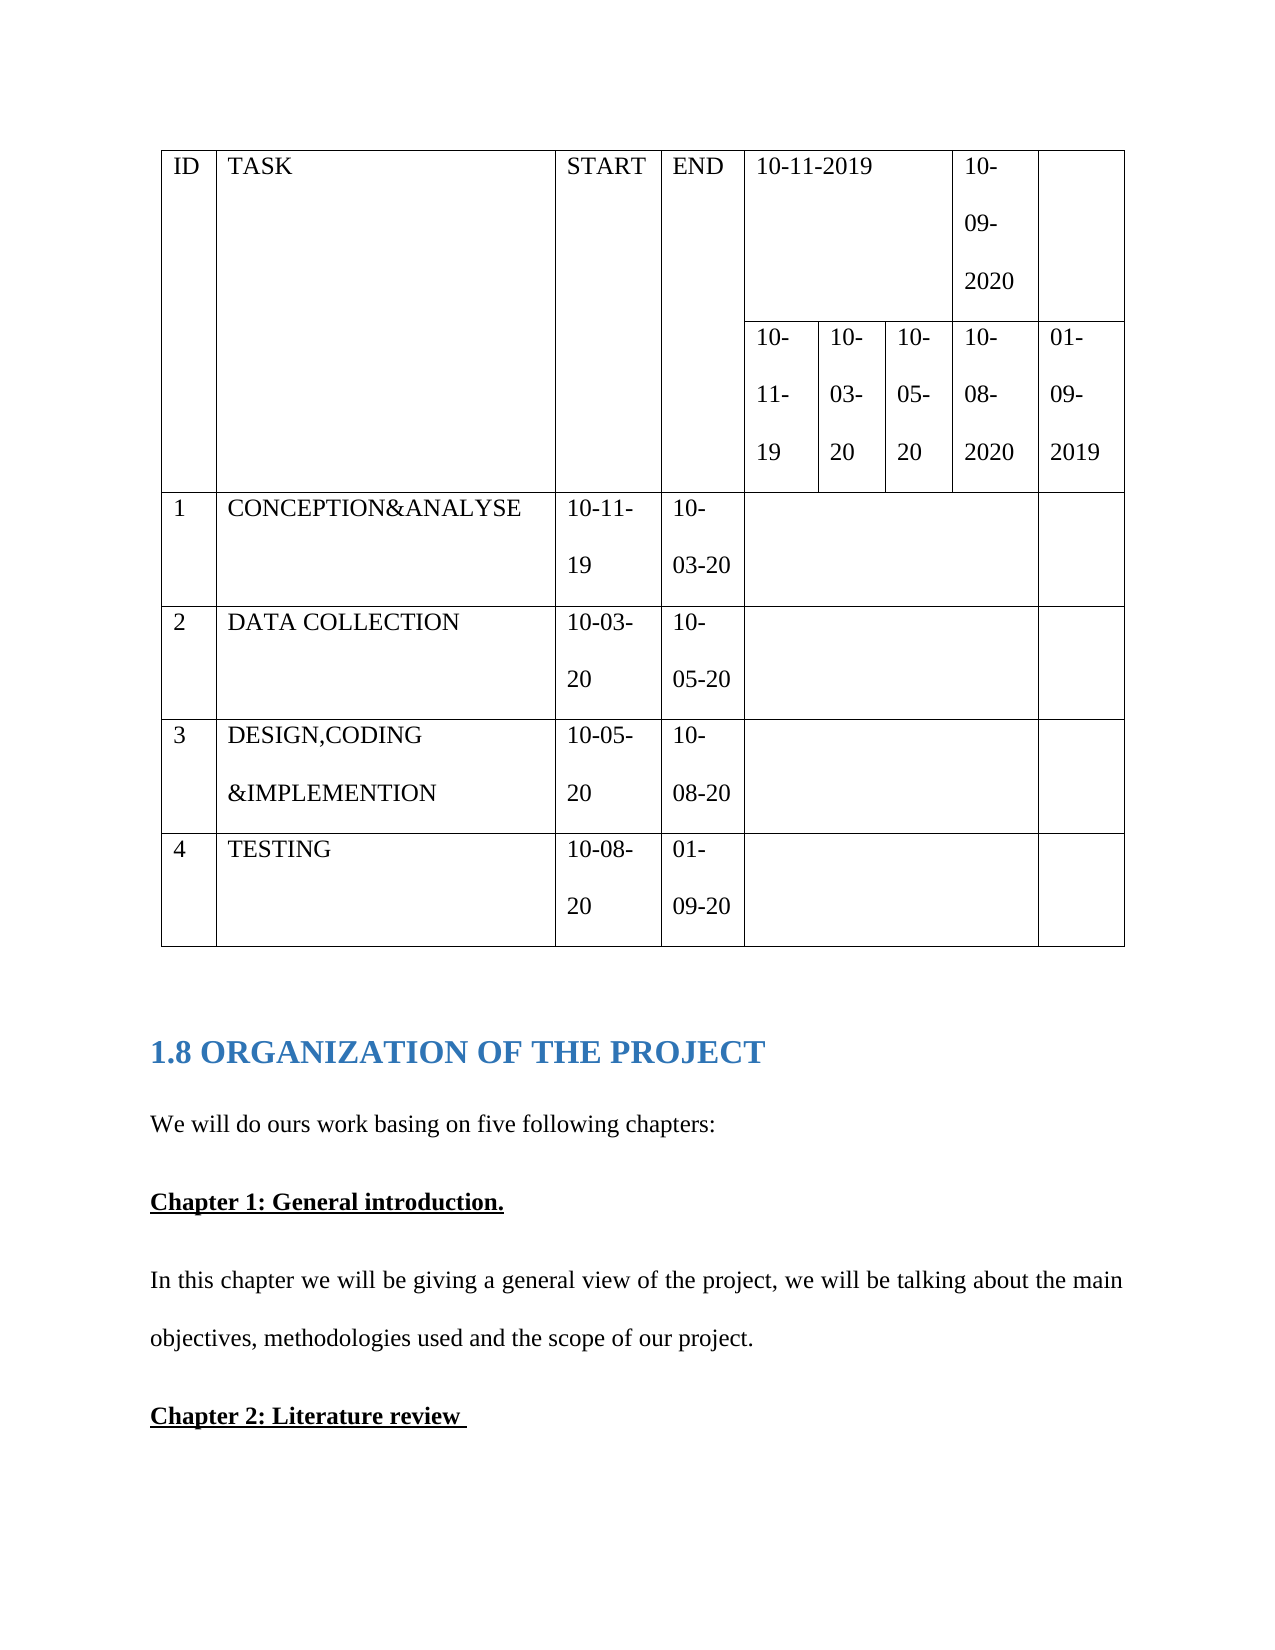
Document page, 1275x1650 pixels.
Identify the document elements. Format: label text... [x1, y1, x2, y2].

table_header ID [162, 151, 216, 492]
table_cell [745, 834, 1038, 946]
table_cell 10-05-20 [662, 607, 744, 719]
text Chapter 2: Literature review [150, 1401, 1125, 1430]
table_cell [745, 720, 1038, 833]
table_cell DATA COLLECTION [217, 607, 555, 719]
table_cell [1039, 720, 1124, 833]
table_cell 2 [162, 607, 216, 719]
text Chapter 1: General introduction. [150, 1187, 1125, 1216]
table_cell 10-05-20 [556, 720, 661, 833]
table_cell 10-05-20 [886, 322, 952, 492]
table_cell 10-08-20 [556, 834, 661, 946]
table_cell 1 [162, 493, 216, 606]
table_cell 10-03-20 [556, 607, 661, 719]
table_cell 10-08-2020 [953, 322, 1038, 492]
table_cell 01-09-2019 [1039, 322, 1124, 492]
text We will do ours work basing on five following chapters: [150, 1109, 1125, 1138]
table_cell [745, 493, 1038, 606]
table_cell 10-03-20 [662, 493, 744, 606]
table_cell 01-09-20 [662, 834, 744, 946]
text In this chapter we will be giving a general view of the project, we will be talking about the main objectives, methodologies used and the scope of our project. [150, 1266, 1125, 1352]
table_cell 4 [162, 834, 216, 946]
table_header 10-09-2020 [953, 151, 1038, 321]
table_cell 10-08-20 [662, 720, 744, 833]
table_cell [745, 607, 1038, 719]
table_header TASK [217, 151, 555, 492]
text 1.8 ORGANIZATION OF THE PROJECT [150, 1032, 1125, 1071]
table_cell [1039, 493, 1124, 606]
table_cell TESTING [217, 834, 555, 946]
table_cell 10-11-19 [745, 322, 818, 492]
table_header 10-11-2019 [745, 151, 952, 321]
table_header [1039, 151, 1124, 321]
table_header END [662, 151, 744, 492]
table_cell CONCEPTION&ANALYSE [217, 493, 555, 606]
table_cell 10-03-20 [819, 322, 885, 492]
table_cell [1039, 834, 1124, 946]
table_cell 3 [162, 720, 216, 833]
table_cell DESIGN,CODING &IMPLEMENTION [217, 720, 555, 833]
table_cell 10-11-19 [556, 493, 661, 606]
table_header START [556, 151, 661, 492]
table_cell [1039, 607, 1124, 719]
